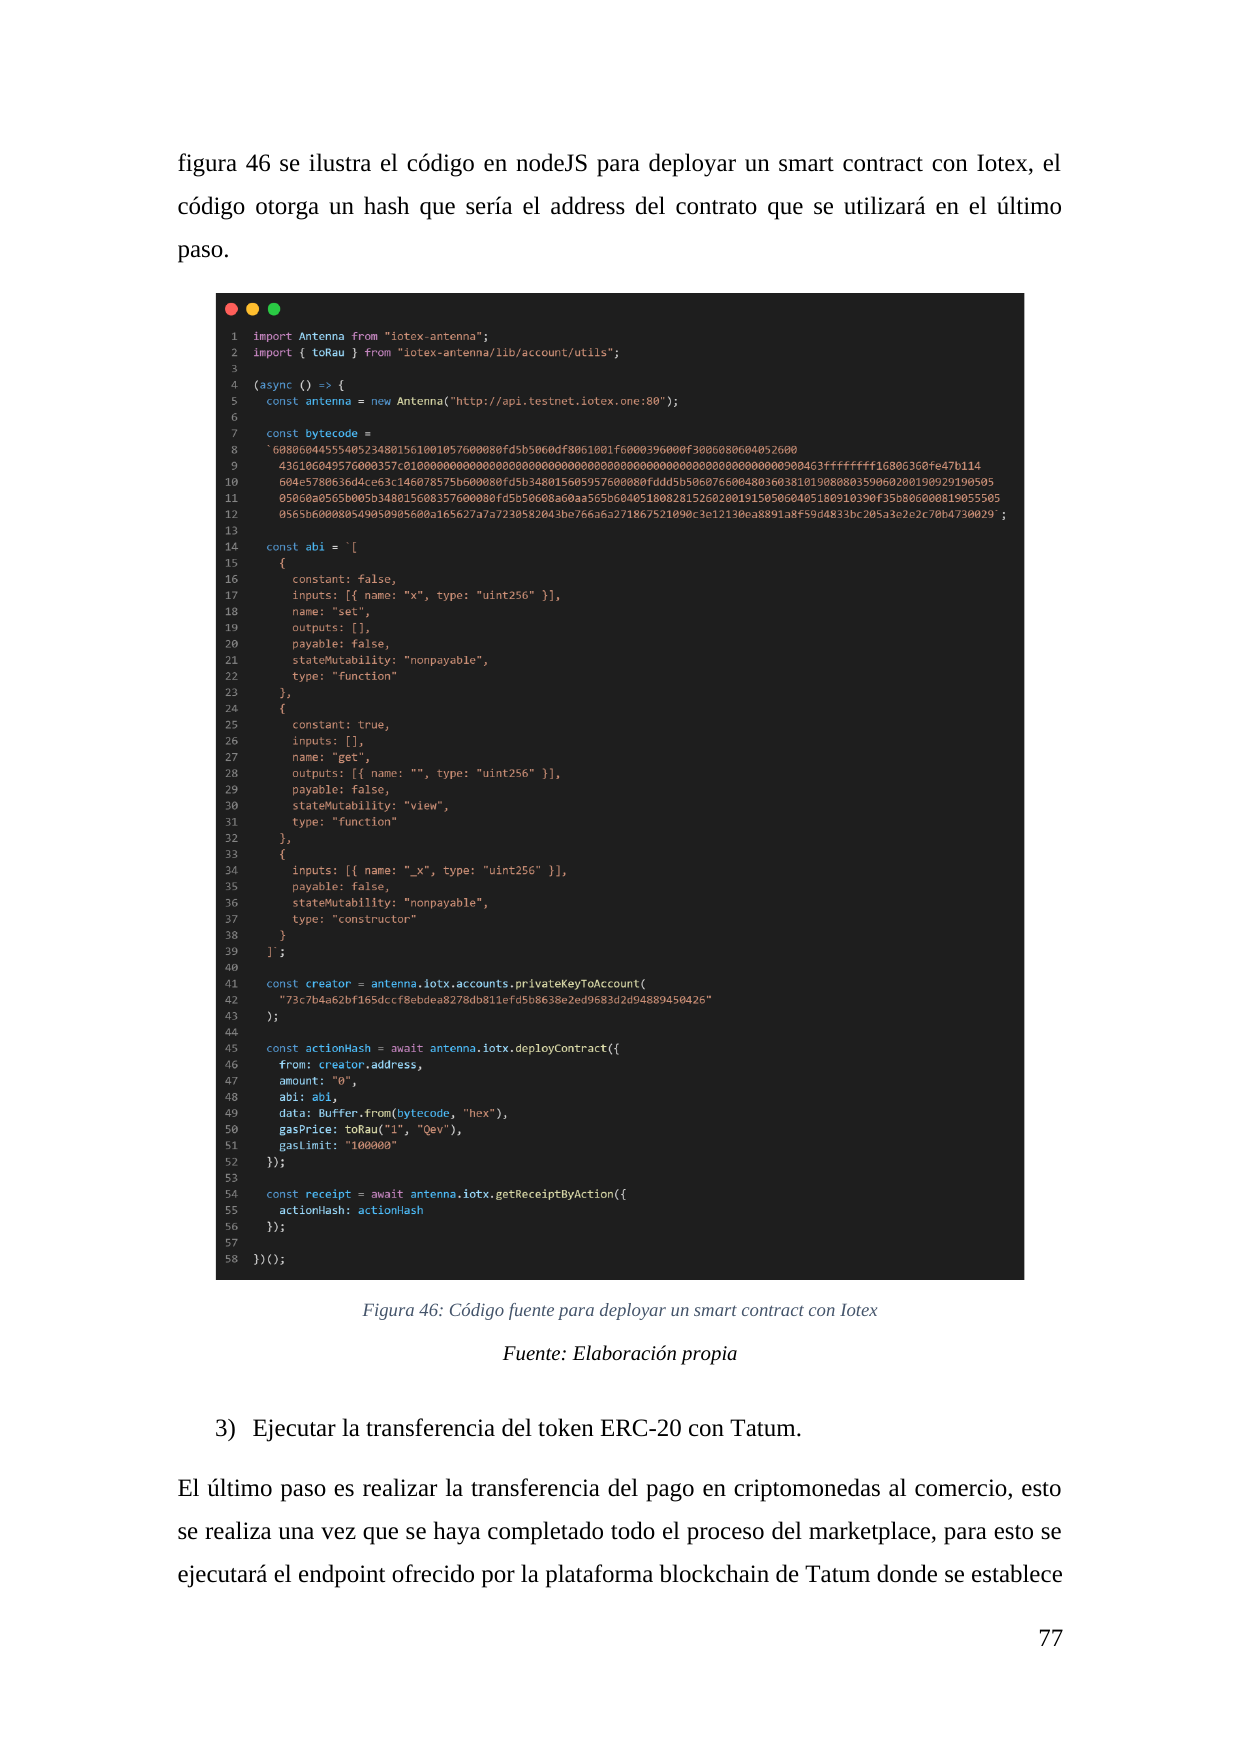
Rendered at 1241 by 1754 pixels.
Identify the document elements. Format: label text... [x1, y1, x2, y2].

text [177, 1473, 1063, 1588]
picture [215, 293, 1025, 1280]
text Fuente: Elaboración propia [177, 1341, 1063, 1365]
list Ejecutar la transferencia del token ERC-20 con Tatum. [215, 1413, 1063, 1442]
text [177, 148, 1063, 263]
